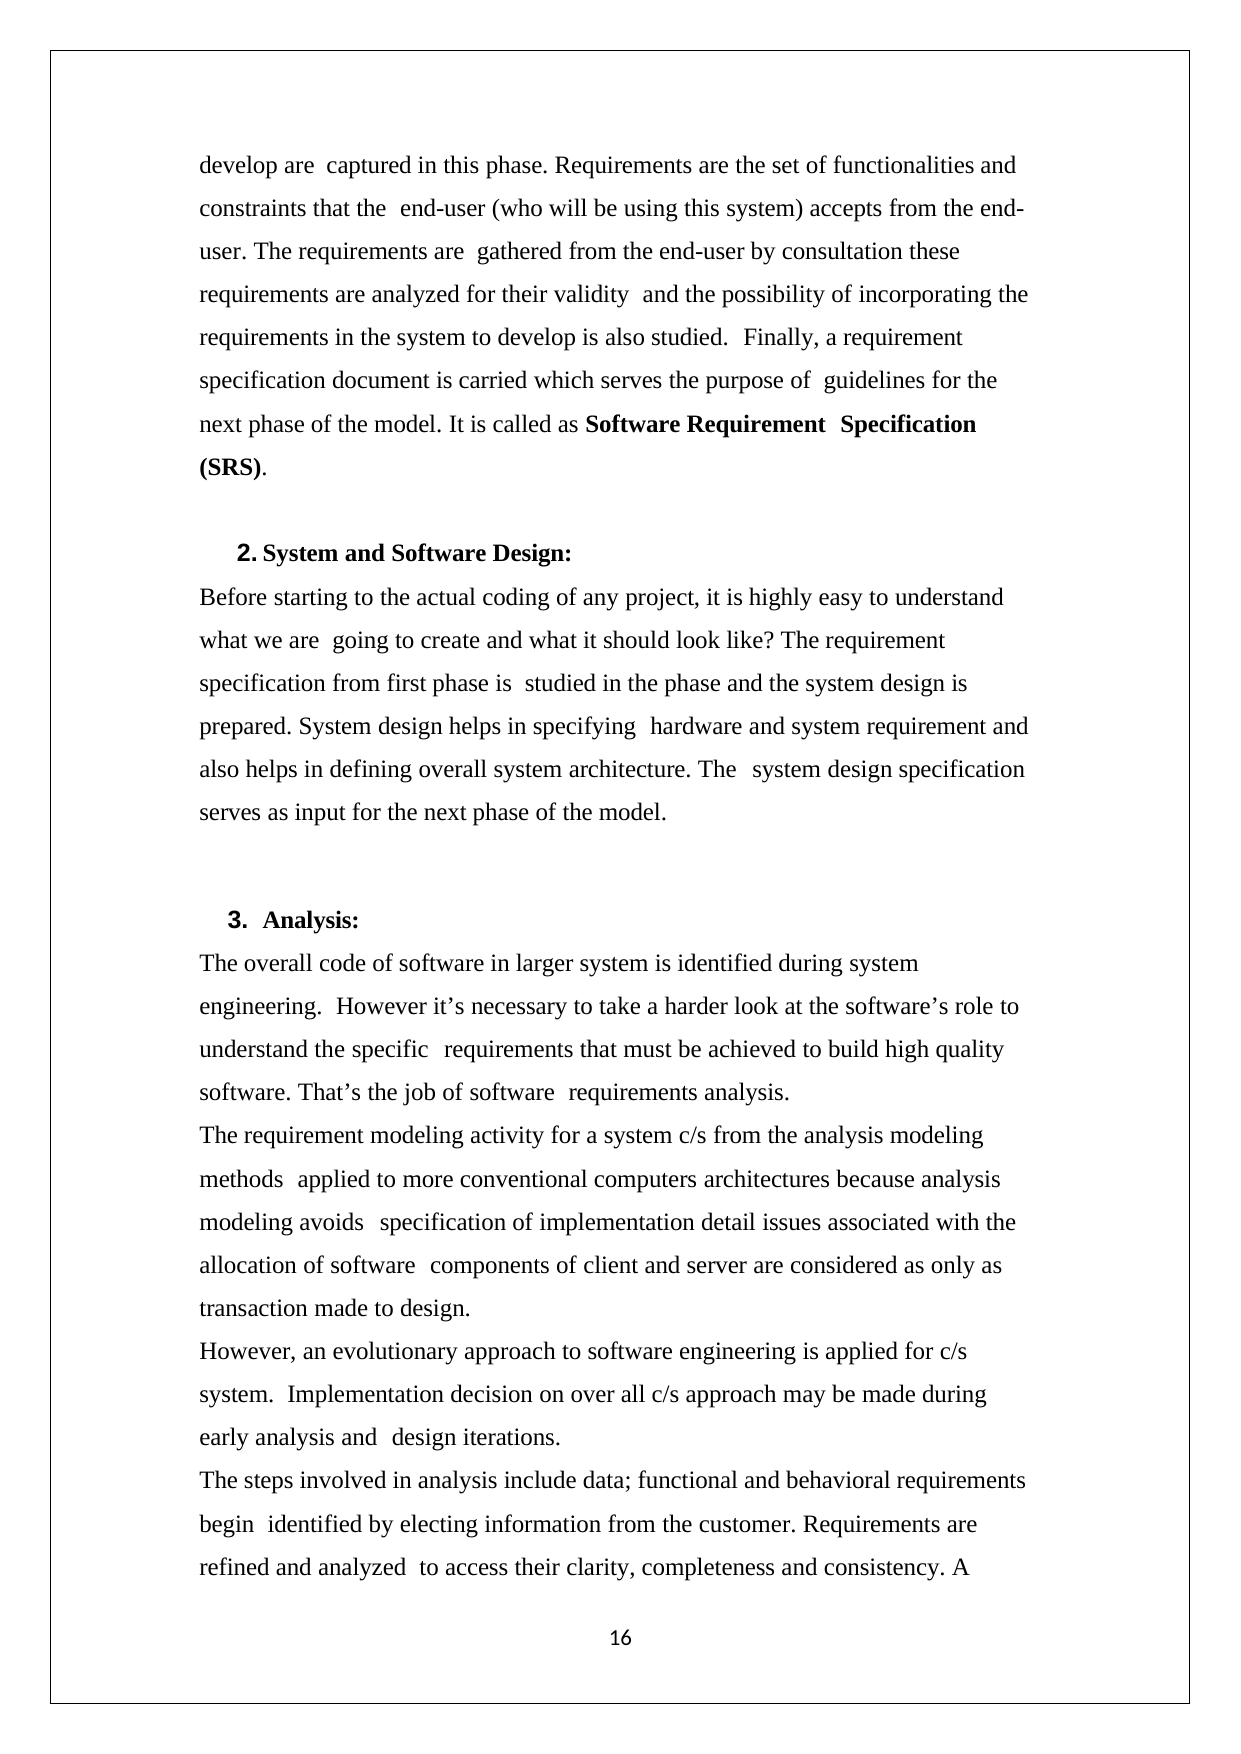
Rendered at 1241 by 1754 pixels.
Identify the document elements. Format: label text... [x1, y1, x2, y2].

text Before starting to the actual coding of any project, it is highly easy to understand what we are going to create and what it should look like? The requirement specification from first phase is studied in the phase and the system design is prepared. System design helps in specifying hardware and system requirement and also helps in defining overall system architecture. The system design specification serves as input for the next phase of the model. [199, 582, 1035, 826]
text However, an evolutionary approach to software engineering is applied for c/s system. Implementation decision on over all c/s approach may be made during early analysis and design iterations. [199, 1336, 1035, 1451]
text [199, 1466, 1031, 1581]
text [199, 150, 1038, 481]
text The overall code of software in larger system is identified during system engineering. However it’s necessary to take a harder look at the software’s role to understand the specific requirements that must be achieved to build high quality software. That’s the job of software requirements analysis. [199, 948, 1035, 1106]
text The requirement modeling activity for a system c/s from the analysis modeling methods applied to more conventional computers architectures because analysis modeling avoids specification of implementation detail issues associated with the allocation of software components of client and server are considered as only as transaction made to design. [199, 1121, 1035, 1322]
subtitle Analysis: [227, 905, 1053, 934]
subtitle System and Software Design: [237, 538, 1053, 567]
